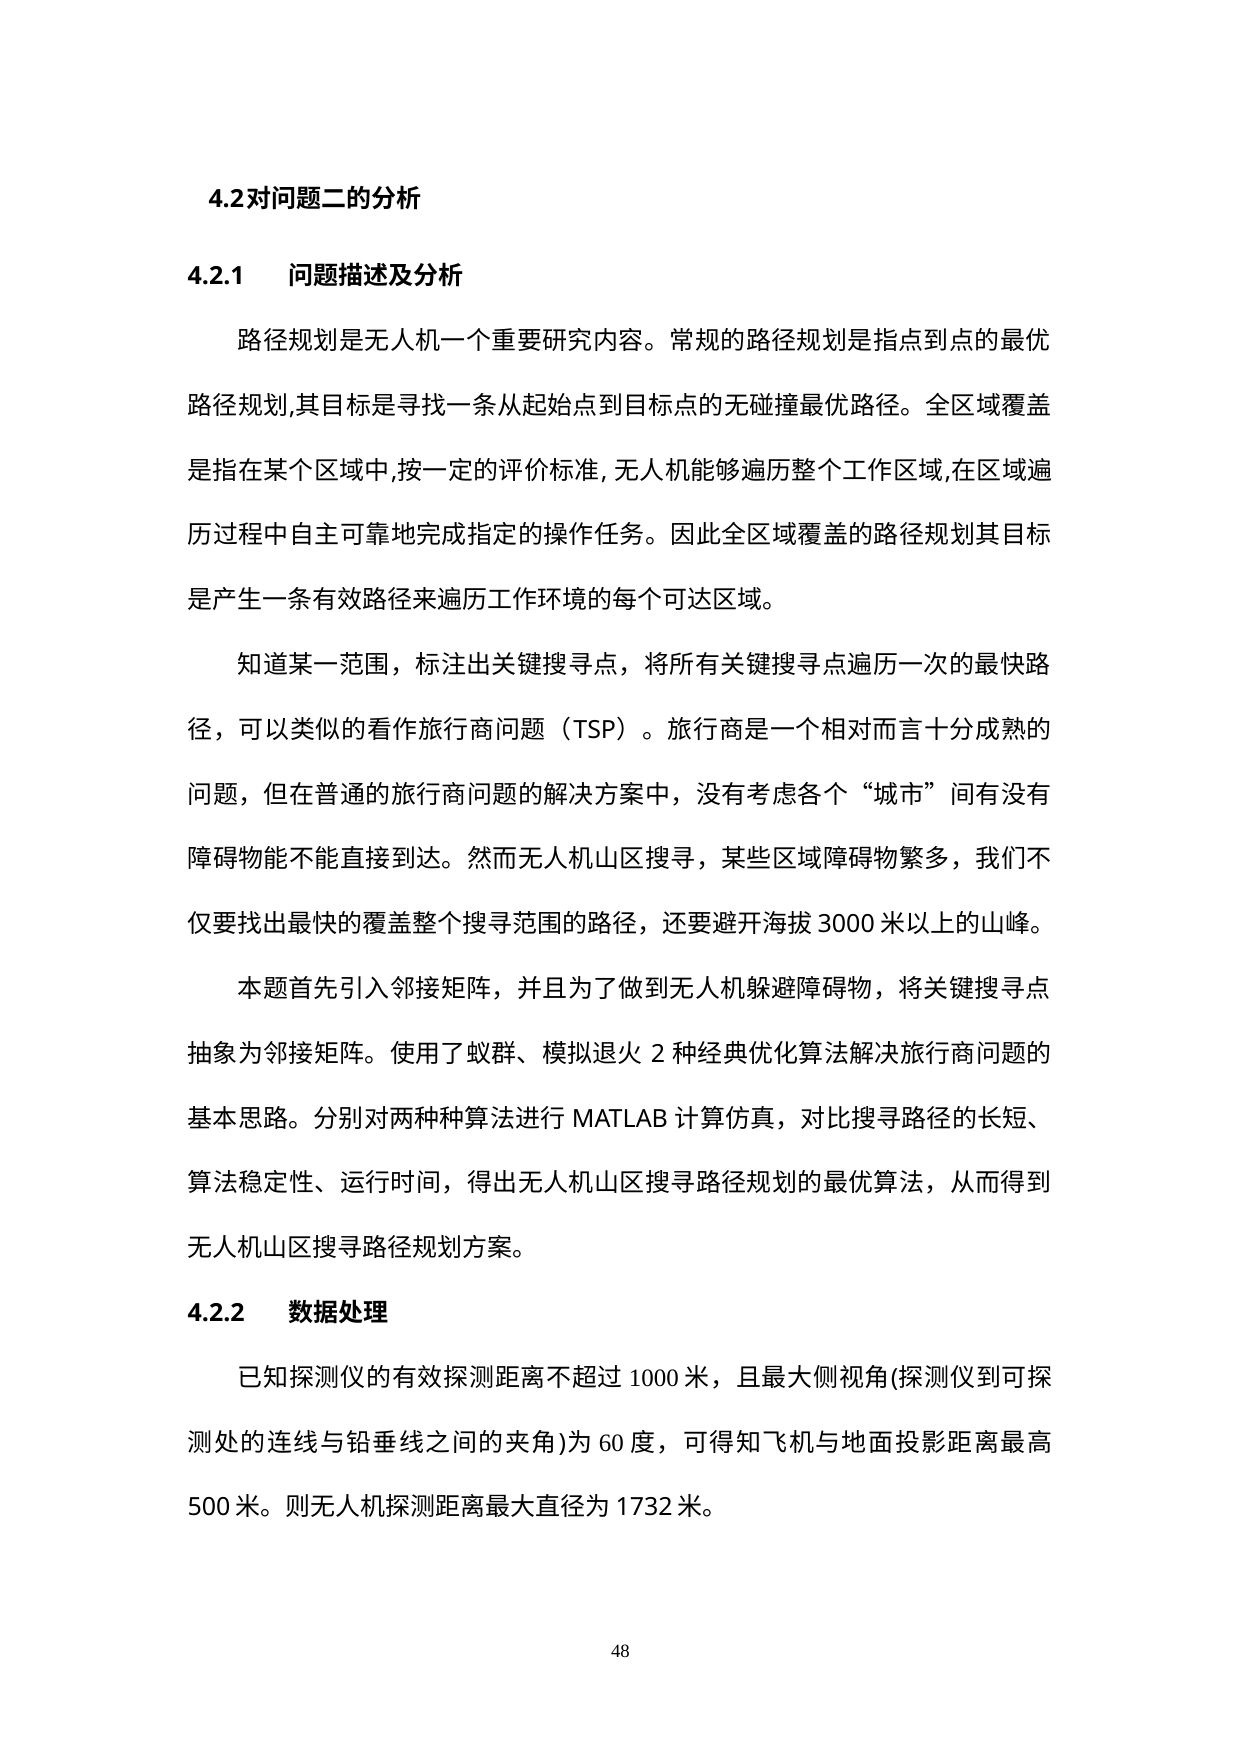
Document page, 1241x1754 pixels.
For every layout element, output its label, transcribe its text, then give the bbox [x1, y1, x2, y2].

subtitle 问题描述及分析 [187, 242, 1053, 306]
text 本题首先引入邻接矩阵，并且为了做到无人机躲避障碍物，将关键搜寻点抽象为邻接矩阵。使用了蚁群、模拟退火 2 种经典优化算法解决旅行商问题的基本思路。分别对两种种算法进行 MATLAB 计算仿真，对比搜寻路径的长短、算法稳定性、运行时间，得出无人机山区搜寻路径规划的最优算法，从而得到无人机山区搜寻路径规划方案。 [187, 954, 1053, 1278]
text 已知探测仪的有效探测距离不超过1000米，且最大侧视角(探测仪到可探测处的连线与铅垂线之间的夹角)为60度，可得知飞机与地面投影距离最高500米。则无人机探测距离最大直径为1732米。 [187, 1343, 1053, 1537]
text 知道某一范围，标注出关键搜寻点，将所有关键搜寻点遍历一次的最快路径，可以类似的看作旅行商问题（TSP）。旅行商是一个相对而言十分成熟的问题，但在普通的旅行商问题的解决方案中，没有考虑各个“城市”间有没有障碍物能不能直接到达。然而无人机山区搜寻，某些区域障碍物繁多，我们不仅要找出最快的覆盖整个搜寻范围的路径，还要避开海拔3000米以上的山峰。 [187, 630, 1053, 954]
subtitle 对问题二的分析 [187, 164, 1053, 229]
text 路径规划是无人机一个重要研究内容。常规的路径规划是指点到点的最优路径规划,其目标是寻找一条从起始点到目标点的无碰撞最优路径。全区域覆盖是指在某个区域中,按一定的评价标准, 无人机能够遍历整个工作区域,在区域遍历过程中自主可靠地完成指定的操作任务。因此全区域覆盖的路径规划其目标是产生一条有效路径来遍历工作环境的每个可达区域。 [187, 306, 1053, 630]
subtitle 数据处理 [187, 1278, 1053, 1343]
